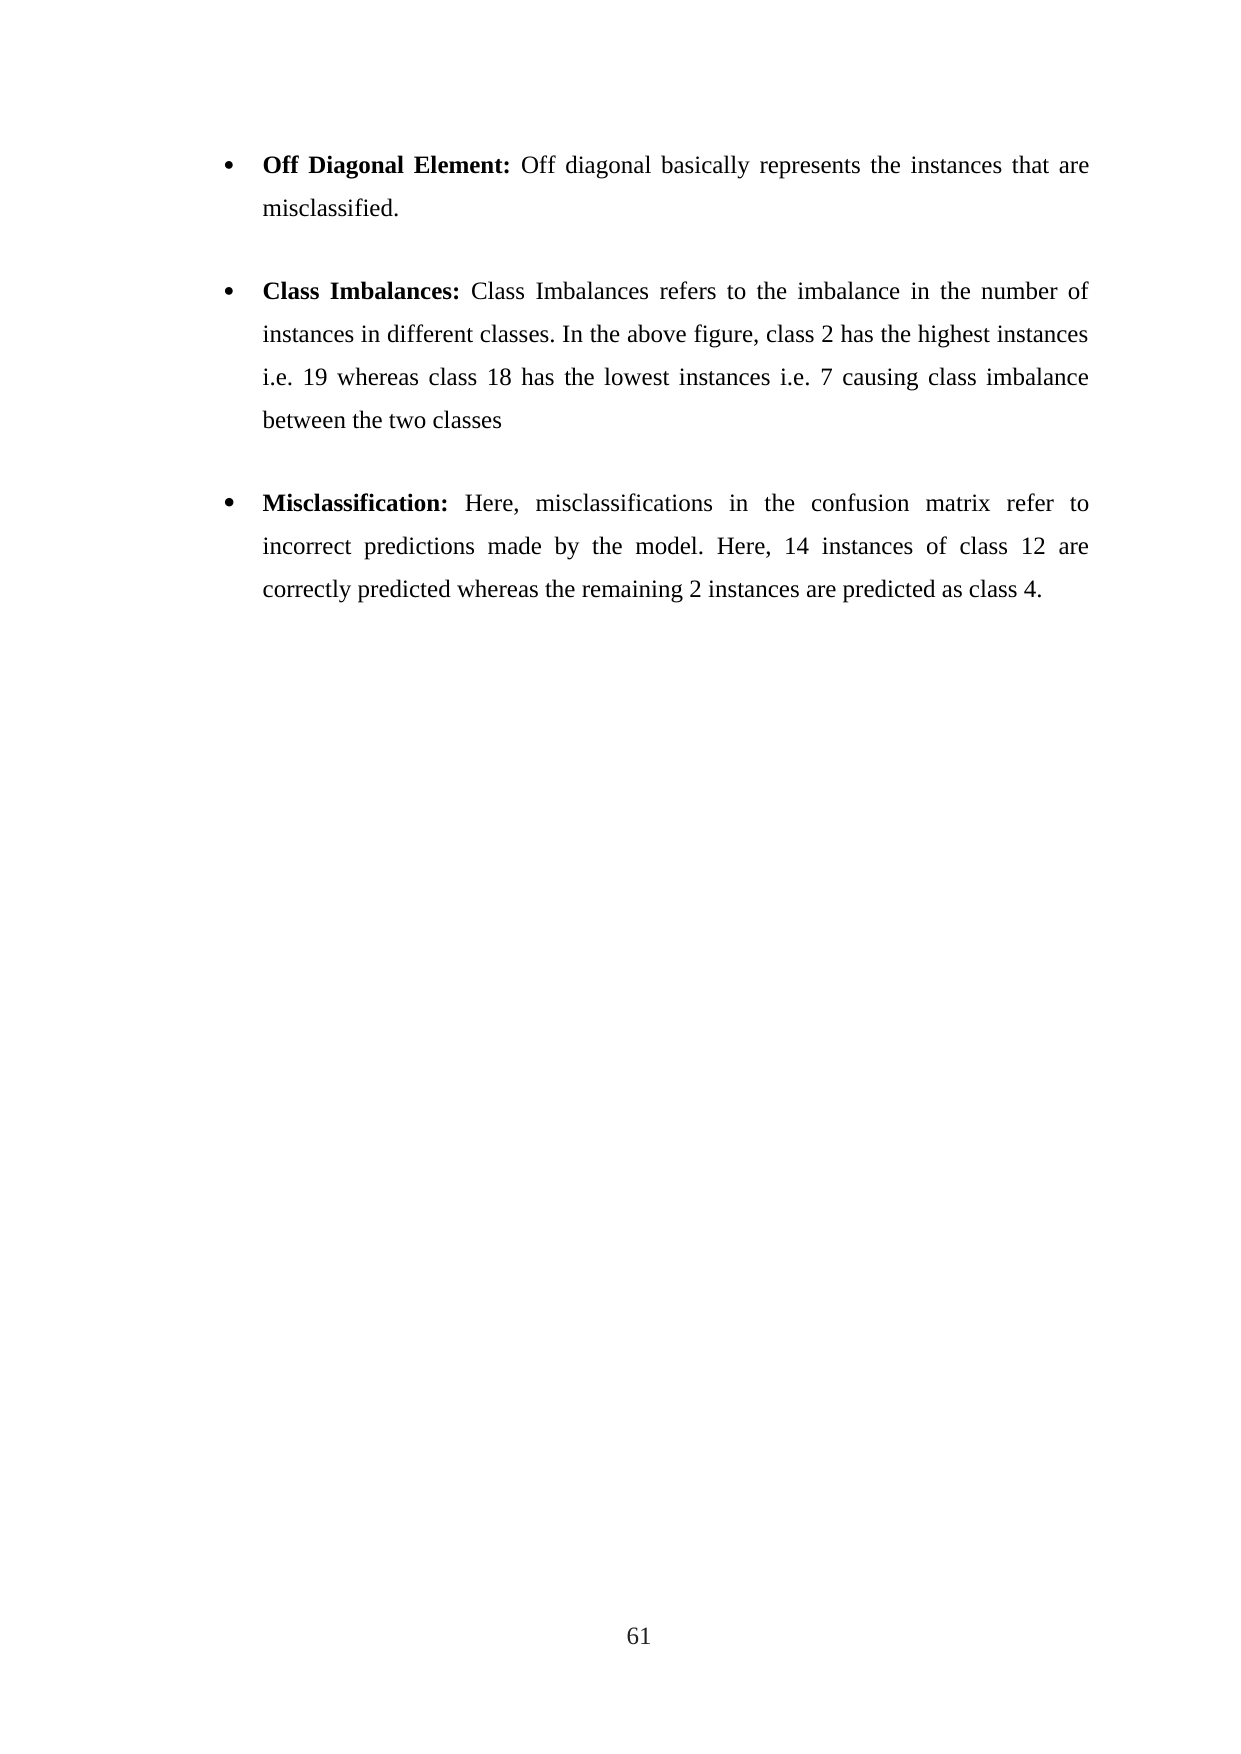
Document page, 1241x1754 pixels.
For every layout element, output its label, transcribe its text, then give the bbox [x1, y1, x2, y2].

list Misclassification: Here, misclassifications in the confusion matrix refer to incorrect predictions made by the model. Here, 14 instances of class 12 are correctly predicted whereas the remaining 2 instances are predicted as class 4. [225, 488, 1090, 603]
list Off Diagonal Element: Off diagonal basically represents the instances that are misclassified. [225, 150, 1090, 222]
list Class Imbalances: Class Imbalances refers to the imbalance in the number of instances in different classes. In the above figure, class 2 has the highest instances i.e. 19 whereas class 18 has the lowest instances i.e. 7 causing class imbalance between the two classes [225, 276, 1090, 434]
